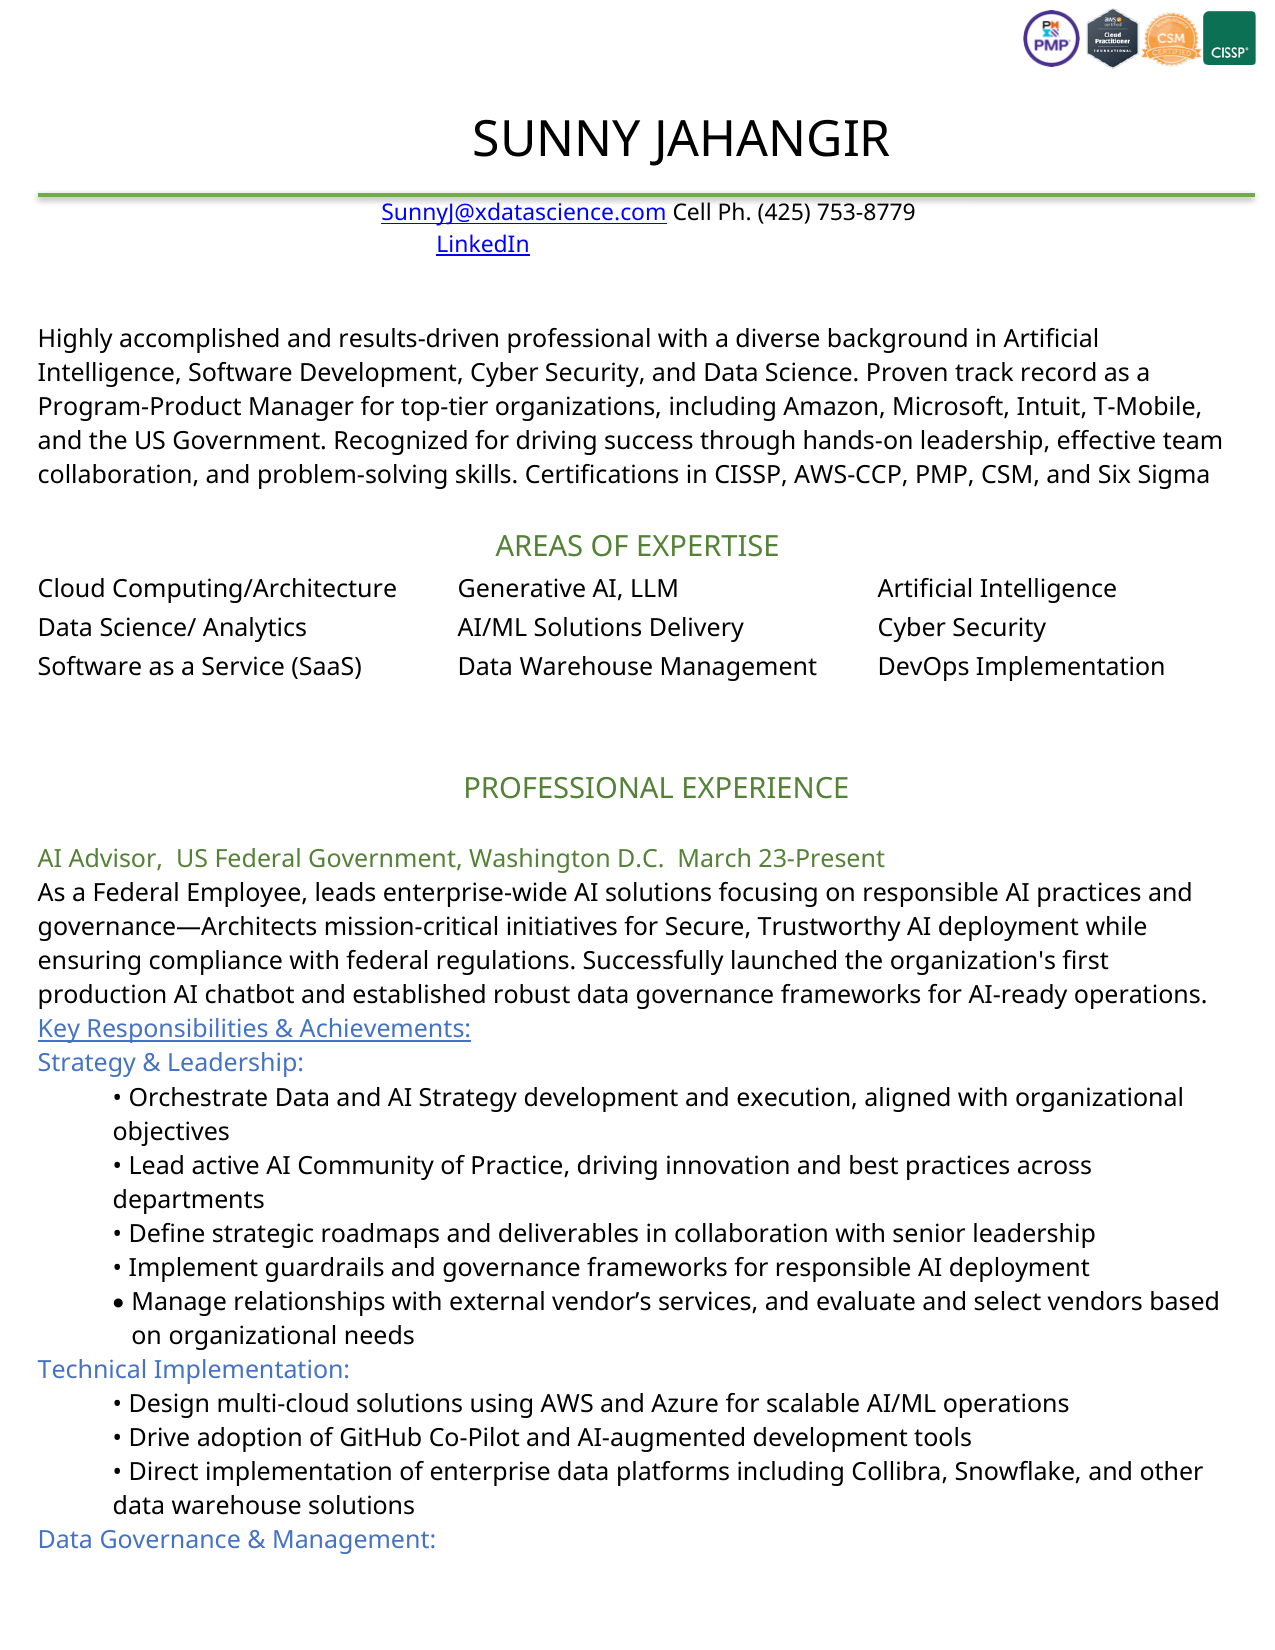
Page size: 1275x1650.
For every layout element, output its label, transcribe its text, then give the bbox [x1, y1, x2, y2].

text • Design multi-cloud solutions using AWS and Azure for scalable AI/ML operations [112, 1386, 1237, 1420]
text • Drive adoption of GitHub Co-Pilot and AI-augmented development tools [112, 1420, 1237, 1454]
text Strategy & Leadership: [37, 1045, 1237, 1079]
text AREAS OF EXPERTISE [37, 525, 1237, 565]
list Manage relationships with external vendor’s services, and evaluate and select vendors based on organizational needs [112, 1283, 1237, 1352]
text Generative AI, LLM [457, 571, 817, 605]
text Data Warehouse Management [457, 649, 817, 683]
text AI Advisor, US Federal Government, Washington D.C. March 23-Present [37, 807, 1237, 875]
text • Implement guardrails and governance frameworks for responsible AI deployment [112, 1249, 1237, 1283]
picture [1023, 10, 1080, 67]
text AI/ML Solutions Delivery [457, 610, 817, 644]
picture [1081, 5, 1256, 74]
text DevOps Implementation [877, 649, 1237, 683]
text SUNNY JAHANGIR SunnyJ@xdatascience.com Cell Ph. (425) 753-8779 LinkedIn [37, 103, 928, 192]
text Data Governance & Management: [37, 1522, 1237, 1556]
text As a Federal Employee, leads enterprise-wide AI solutions focusing on responsible AI practices and governance—Architects mission-critical initiatives for Secure, Trustworthy AI deployment while ensuring compliance with federal regulations. Successfully launched the organization's first production AI chatbot and established robust data governance frameworks for AI-ready operations. [37, 875, 1237, 1011]
text PROFESSIONAL EXPERIENCE [75, 767, 1237, 807]
text Highly accomplished and results-driven professional with a diverse background in Artificial Intelligence, Software Development, Cyber Security, and Data Science. Proven track record as a Program-Product Manager for top-tier organizations, including Amazon, Microsoft, Intuit, T-Mobile, and the US Government. Recognized for driving success through hands-on leadership, effective team collaboration, and problem-solving skills. Certifications in CISSP, AWS-CCP, PMP, CSM, and Six Sigma [37, 321, 1237, 491]
text • Direct implementation of enterprise data platforms including Collibra, Snowflake, and other data warehouse solutions [112, 1454, 1237, 1522]
text Cloud Computing/Architecture [37, 571, 397, 605]
text • Orchestrate Data and AI Strategy development and execution, aligned with organizational objectives [112, 1079, 1237, 1147]
text Cyber Security [877, 610, 1237, 644]
text Technical Implementation: [37, 1352, 1237, 1386]
text Data Science/ Analytics [37, 610, 397, 644]
text • Lead active AI Community of Practice, driving innovation and best practices across departments [112, 1147, 1237, 1215]
text Key Responsibilities & Achievements: [37, 1011, 1237, 1045]
text Artificial Intelligence [877, 571, 1237, 605]
text SUNNY JAHANGIR SunnyJ@xdatascience.com Cell Ph. (425) 753-8779 LinkedIn [37, 204, 928, 287]
text • Define strategic roadmaps and deliverables in collaboration with senior leadership [112, 1215, 1237, 1249]
text Software as a Service (SaaS) [37, 649, 397, 683]
